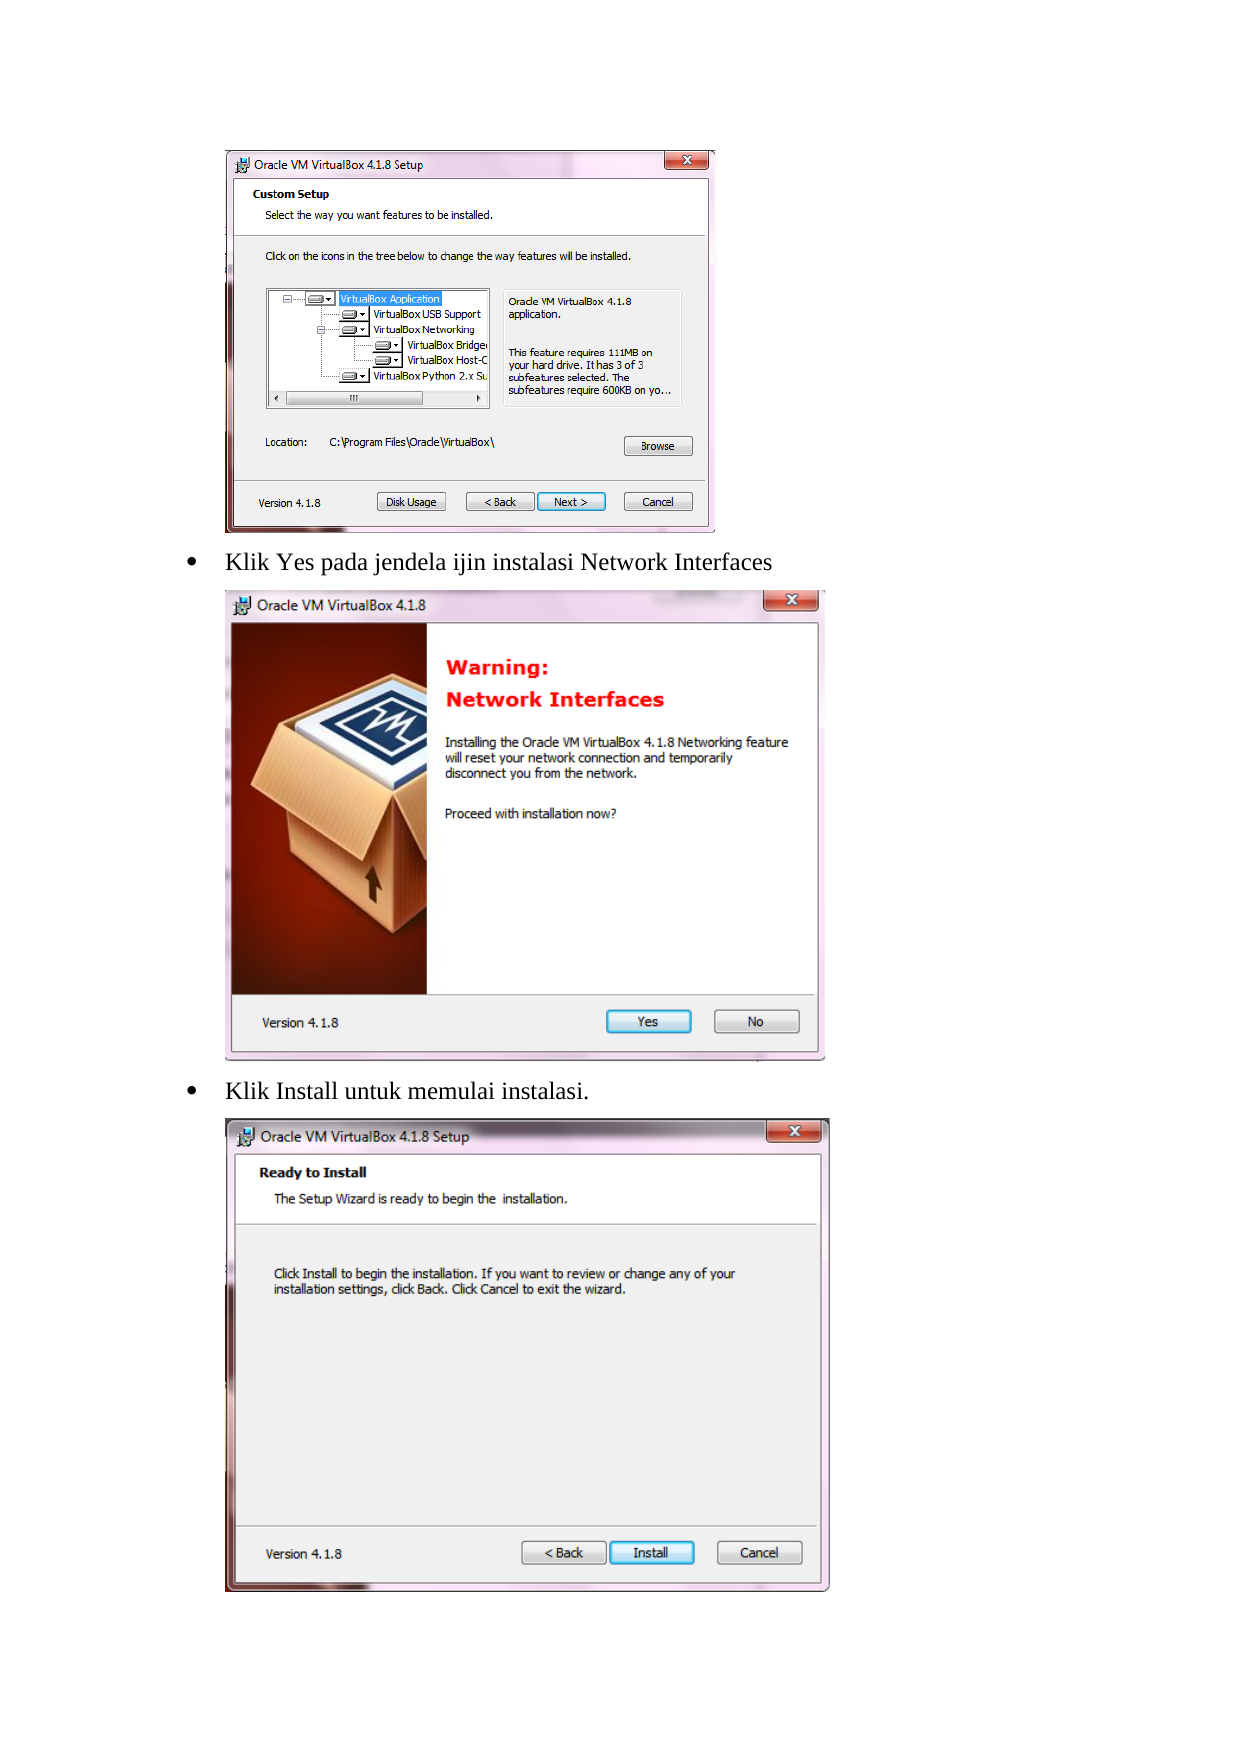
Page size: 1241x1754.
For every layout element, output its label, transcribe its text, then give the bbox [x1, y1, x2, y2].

picture [225, 1118, 830, 1592]
list Klik Yes pada jendela ijin instalasi Network Interfaces [187, 547, 1090, 576]
picture [225, 590, 826, 1062]
picture [225, 150, 716, 533]
list Klik Install untuk memulai instalasi. [187, 1076, 1090, 1104]
